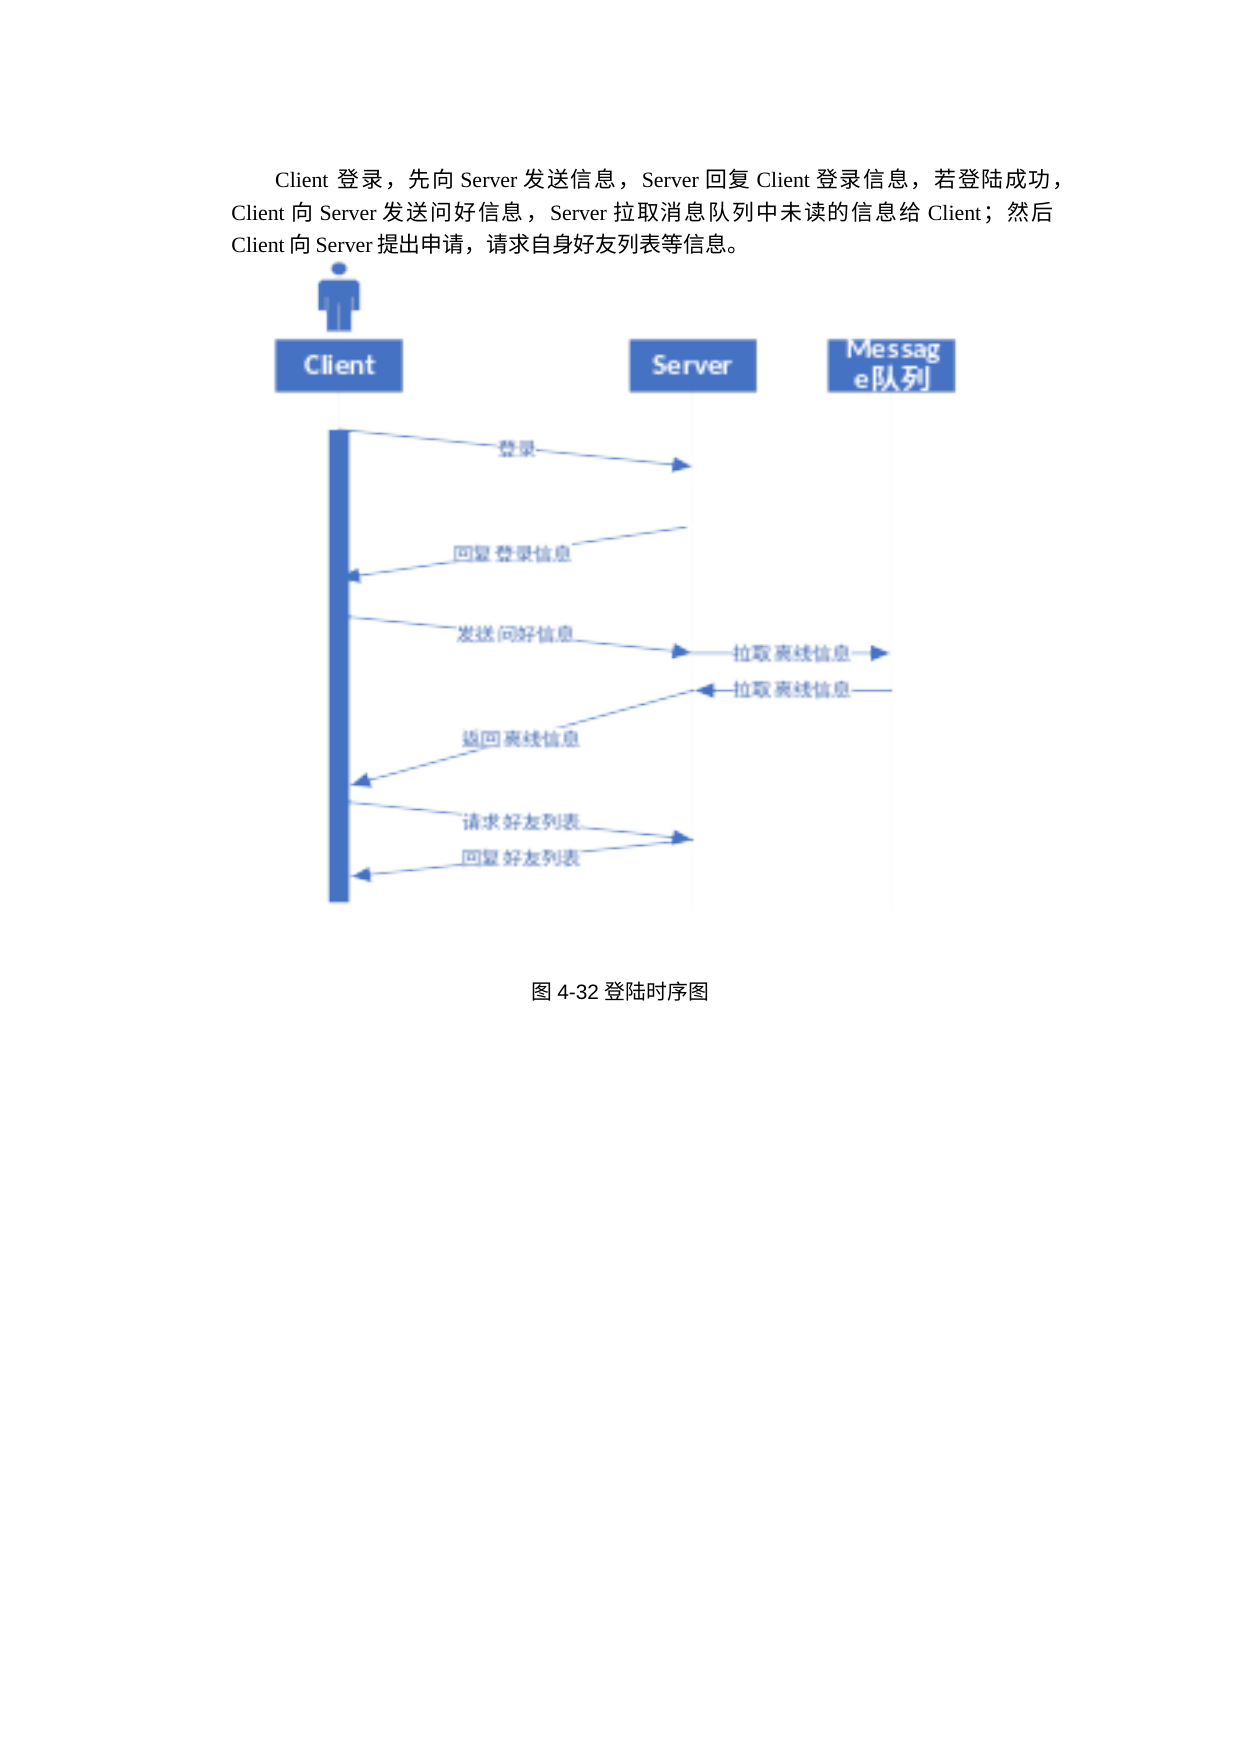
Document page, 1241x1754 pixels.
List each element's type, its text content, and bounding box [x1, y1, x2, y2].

text Client 登录，先向Server发送信息，Server回复Client登录信息，若登陆成功，Client向Server发送问好信息，Server拉取消息队列中未读的信息给Client；然后Client向Server提出申请，请求自身好友列表等信息。 [231, 162, 1053, 259]
text 图 4-32 登陆时序图 [187, 974, 1053, 1007]
